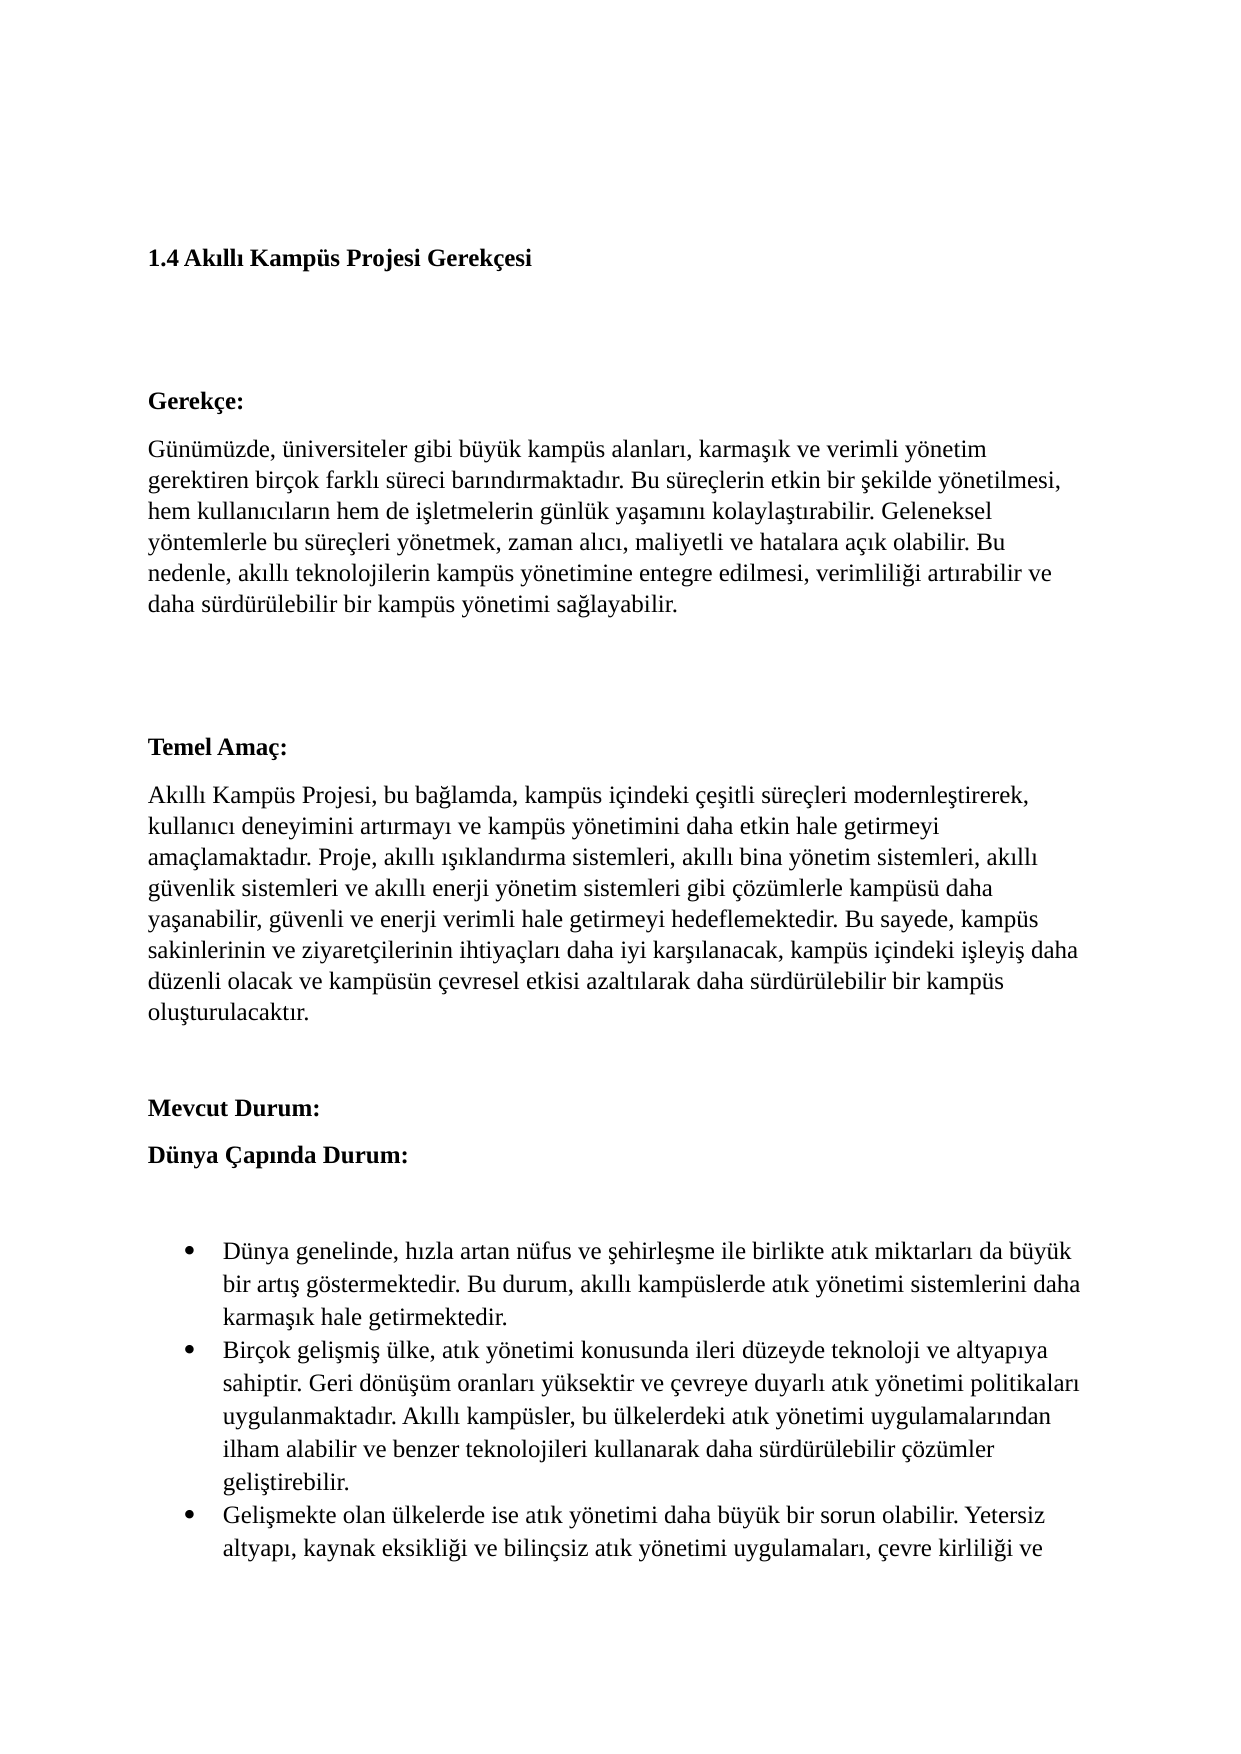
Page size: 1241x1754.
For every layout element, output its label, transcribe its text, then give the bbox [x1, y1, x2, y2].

text Temel Amaç: [148, 732, 1093, 761]
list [185, 1500, 1093, 1562]
text Günümüzde, üniversiteler gibi büyük kampüs alanları, karmaşık ve verimli yönetim gerektiren birçok farklı süreci barındırmaktadır. Bu süreçlerin etkin bir şekilde yönetilmesi, hem kullanıcıların hem de işletmelerin günlük yaşamını kolaylaştırabilir. Geleneksel yöntemlerle bu süreçleri yönetmek, zaman alıcı, maliyetli ve hatalara açık olabilir. Bu nedenle, akıllı teknolojilerin kampüs yönetimine entegre edilmesi, verimliliği artırabilir ve daha sürdürülebilir bir kampüs yönetimi sağlayabilir. [148, 434, 1093, 618]
text Gerekçe: [148, 386, 1093, 415]
list Birçok gelişmiş ülke, atık yönetimi konusunda ileri düzeyde teknoloji ve altyapıya sahiptir. Geri dönüşüm oranları yüksektir ve çevreye duyarlı atık yönetimi politikaları uygulanmaktadır. Akıllı kampüsler, bu ülkelerdeki atık yönetimi uygulamalarından ilham alabilir ve benzer teknolojileri kullanarak daha sürdürülebilir çözümler geliştirebilir. [185, 1335, 1093, 1496]
text 1.4 Akıllı Kampüs Projesi Gerekçesi [148, 243, 1093, 272]
list Dünya genelinde, hızla artan nüfus ve şehirleşme ile birlikte atık miktarları da büyük bir artış göstermektedir. Bu durum, akıllı kampüslerde atık yönetimi sistemlerini daha karmaşık hale getirmektedir. [185, 1236, 1093, 1331]
text Mevcut Durum: [148, 1093, 1093, 1121]
text Dünya Çapında Durum: [148, 1140, 1093, 1169]
text Akıllı Kampüs Projesi, bu bağlamda, kampüs içindeki çeşitli süreçleri modernleştirerek, kullanıcı deneyimini artırmayı ve kampüs yönetimini daha etkin hale getirmeyi amaçlamaktadır. Proje, akıllı ışıklandırma sistemleri, akıllı bina yönetim sistemleri, akıllı güvenlik sistemleri ve akıllı enerji yönetim sistemleri gibi çözümlerle kampüsü daha yaşanabilir, güvenli ve enerji verimli hale getirmeyi hedeflemektedir. Bu sayede, kampüs sakinlerinin ve ziyaretçilerinin ihtiyaçları daha iyi karşılanacak, kampüs içindeki işleyiş daha düzenli olacak ve kampüsün çevresel etkisi azaltılarak daha sürdürülebilir bir kampüs oluşturulacaktır. [148, 780, 1093, 1026]
